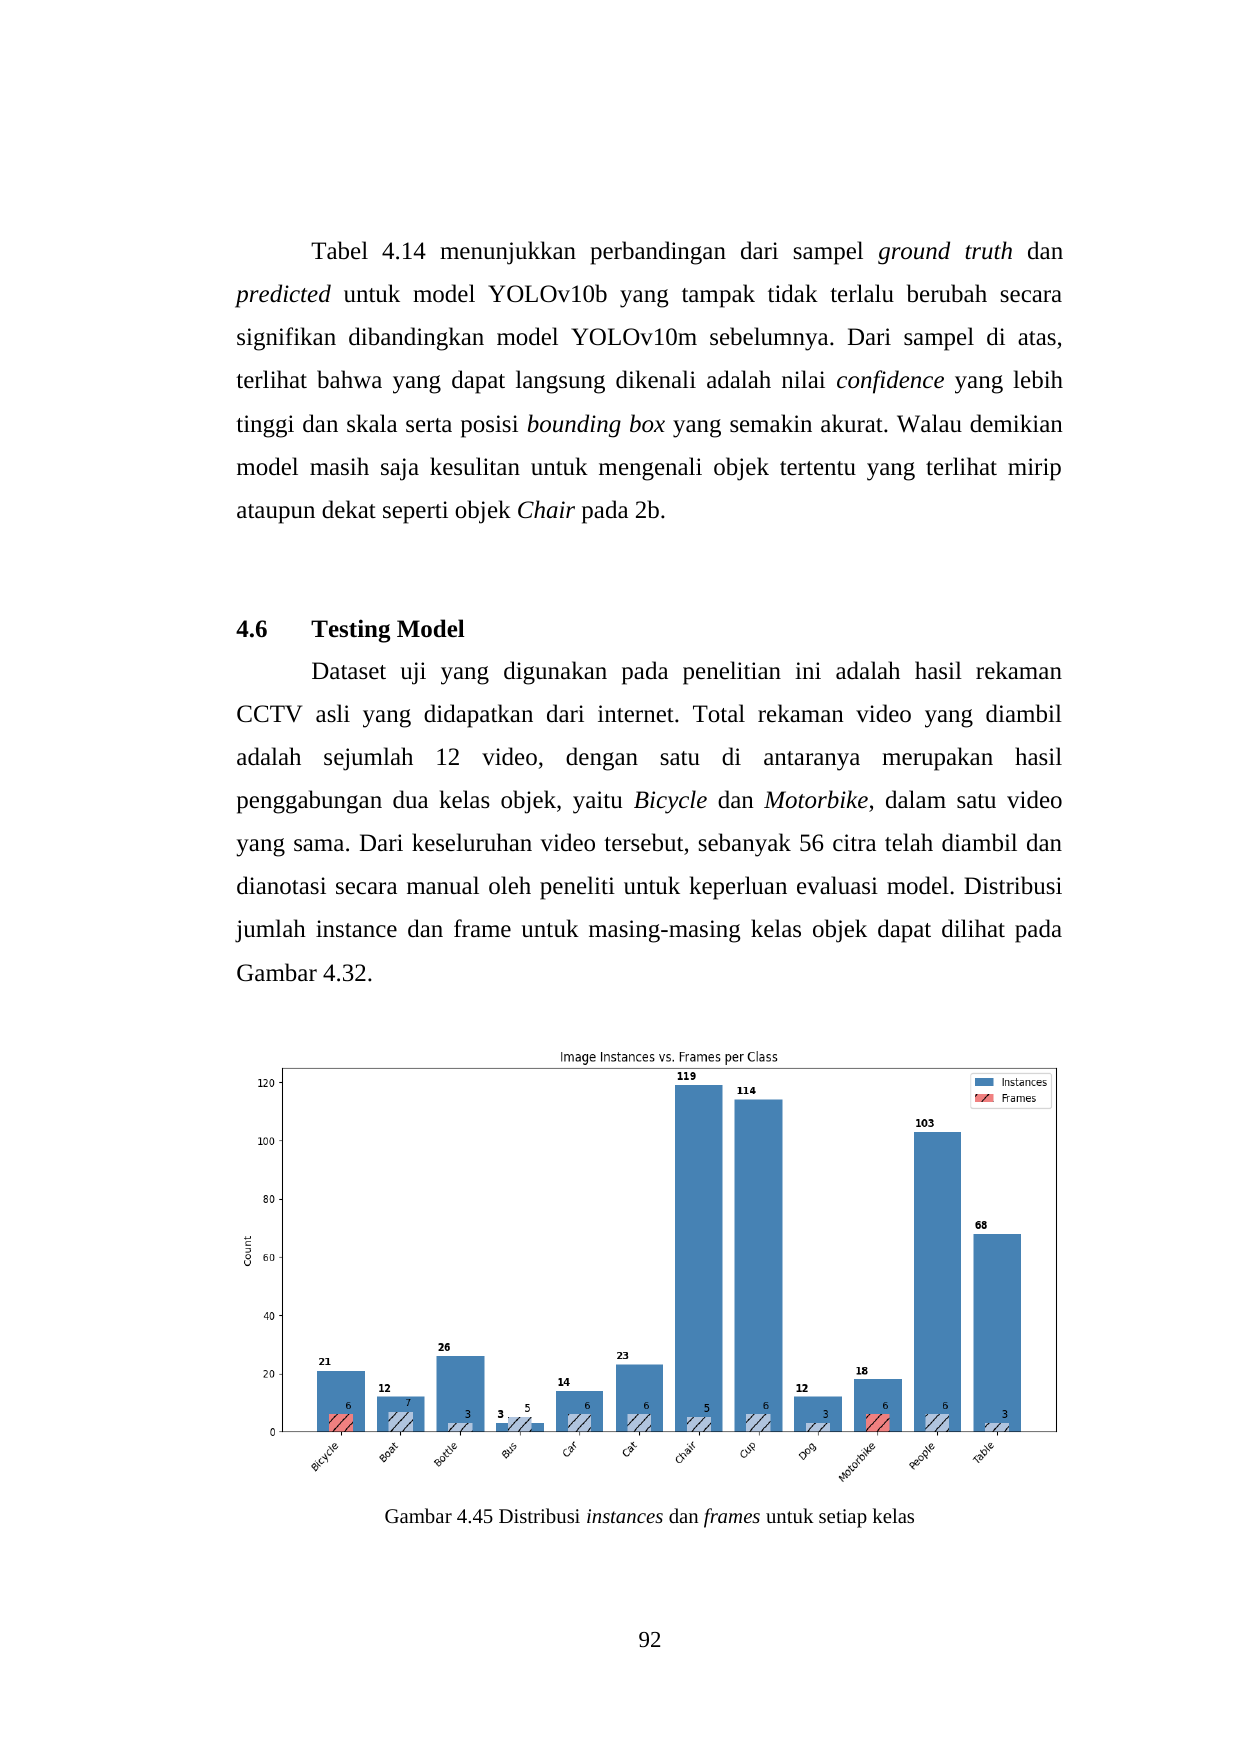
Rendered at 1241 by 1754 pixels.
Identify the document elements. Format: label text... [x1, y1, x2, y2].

picture [236, 1043, 1062, 1491]
text Dataset uji yang digunakan pada penelitian ini adalah hasil rekaman CCTV asli yang didapatkan dari internet. Total rekaman video yang diambil adalah sejumlah 12 video, dengan satu di antaranya merupakan hasil penggabungan dua kelas objek, yaitu Bicycle dan Motorbike, dalam satu video yang sama. Dari keseluruhan video tersebut, sebanyak 56 citra telah diambil dan dianotasi secara manual oleh peneliti untuk keperluan evaluasi model. Distribusi jumlah instance dan frame untuk masing-masing kelas objek dapat dilihat pada Gambar 4.32. [236, 656, 1063, 986]
subtitle 4.6 Testing Model [236, 614, 1063, 643]
text Tabel 4.14 menunjukkan perbandingan dari sampel ground truth dan predicted untuk model YOLOv10b yang tampak tidak terlalu berubah secara signifikan dibandingkan model YOLOv10m sebelumnya. Dari sampel di atas, terlihat bahwa yang dapat langsung dikenali adalah nilai confidence yang lebih tinggi dan skala serta posisi bounding box yang semakin akurat. Walau demikian model masih saja kesulitan untuk mengenali objek tertentu yang terlihat mirip ataupun dekat seperti objek Chair pada 2b. [236, 236, 1063, 524]
